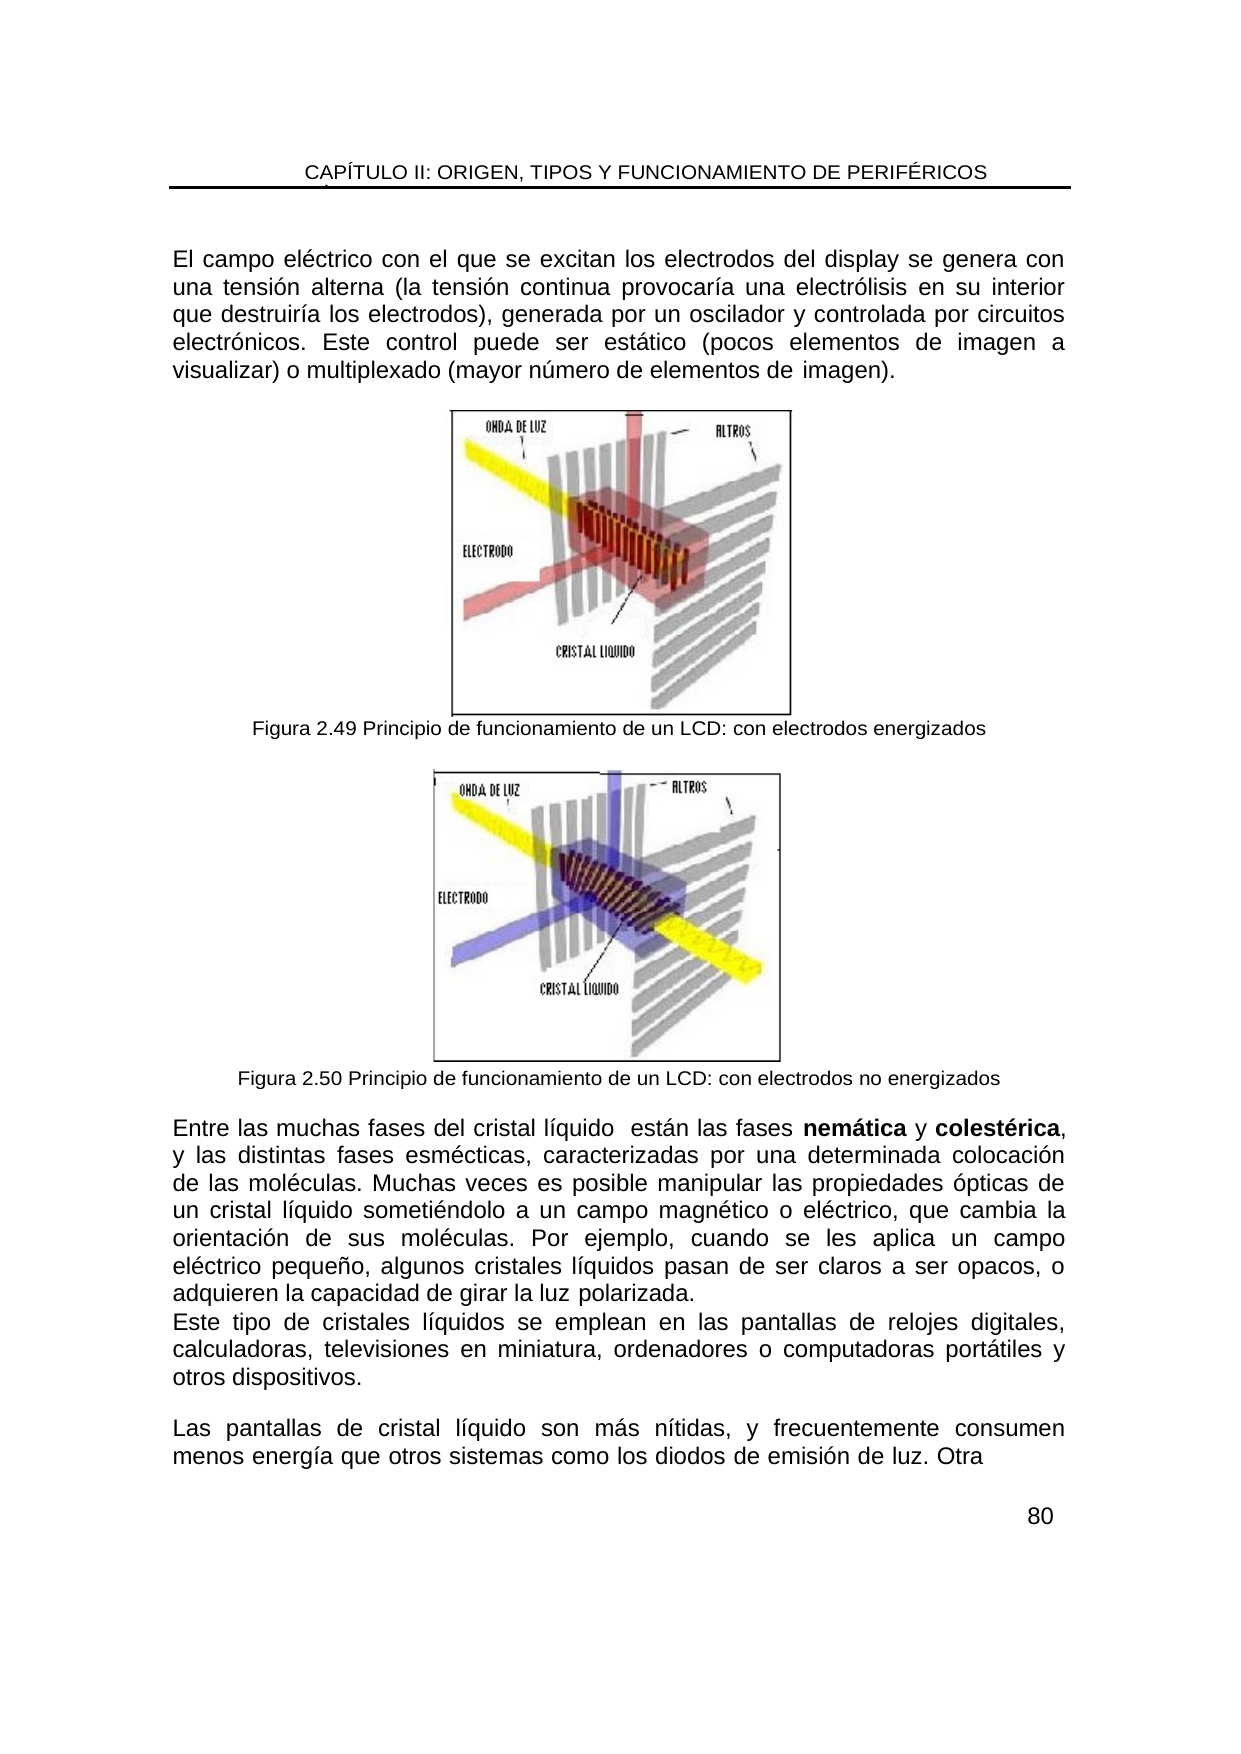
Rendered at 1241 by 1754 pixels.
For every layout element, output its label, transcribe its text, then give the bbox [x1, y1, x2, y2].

picture [433, 769, 781, 1062]
picture [444, 410, 793, 717]
text El campo eléctrico con el que se excitan los electrodos del display se genera con una tensión alterna (la tensión continua provocaría una electrólisis en su interior que destruiría los electrodos), generada por un oscilador y controlada por circuitos electrónicos. Este control puede ser estático (pocos elementos de imagen a visualizar) o multiplexado (mayor número de elementos de imagen). [172, 245, 1066, 383]
text Entre las muchas fases del cristal líquido están las fases nemática y colestérica, y las distintas fases esmécticas, caracterizadas por una determinada colocación de las moléculas. Muchas veces es posible manipular las propiedades ópticas de un cristal líquido sometiéndolo a un campo magnético o eléctrico, que cambia la orientación de sus moléculas. Por ejemplo, cuando se les aplica un campo eléctrico pequeño, algunos cristales líquidos pasan de ser claros a ser opacos, o adquieren la capacidad de girar la luz polarizada. [172, 1113, 1067, 1307]
text Este tipo de cristales líquidos se emplean en las pantallas de relojes digitales, calculadoras, televisiones en miniatura, ordenadores o computadoras portátiles y otros dispositivos. [172, 1308, 1066, 1391]
text Las pantallas de cristal líquido son más nítidas, y frecuentemente consumen menos energía que otros sistemas como los diodos de emisión de luz. Otra [172, 1414, 1067, 1469]
